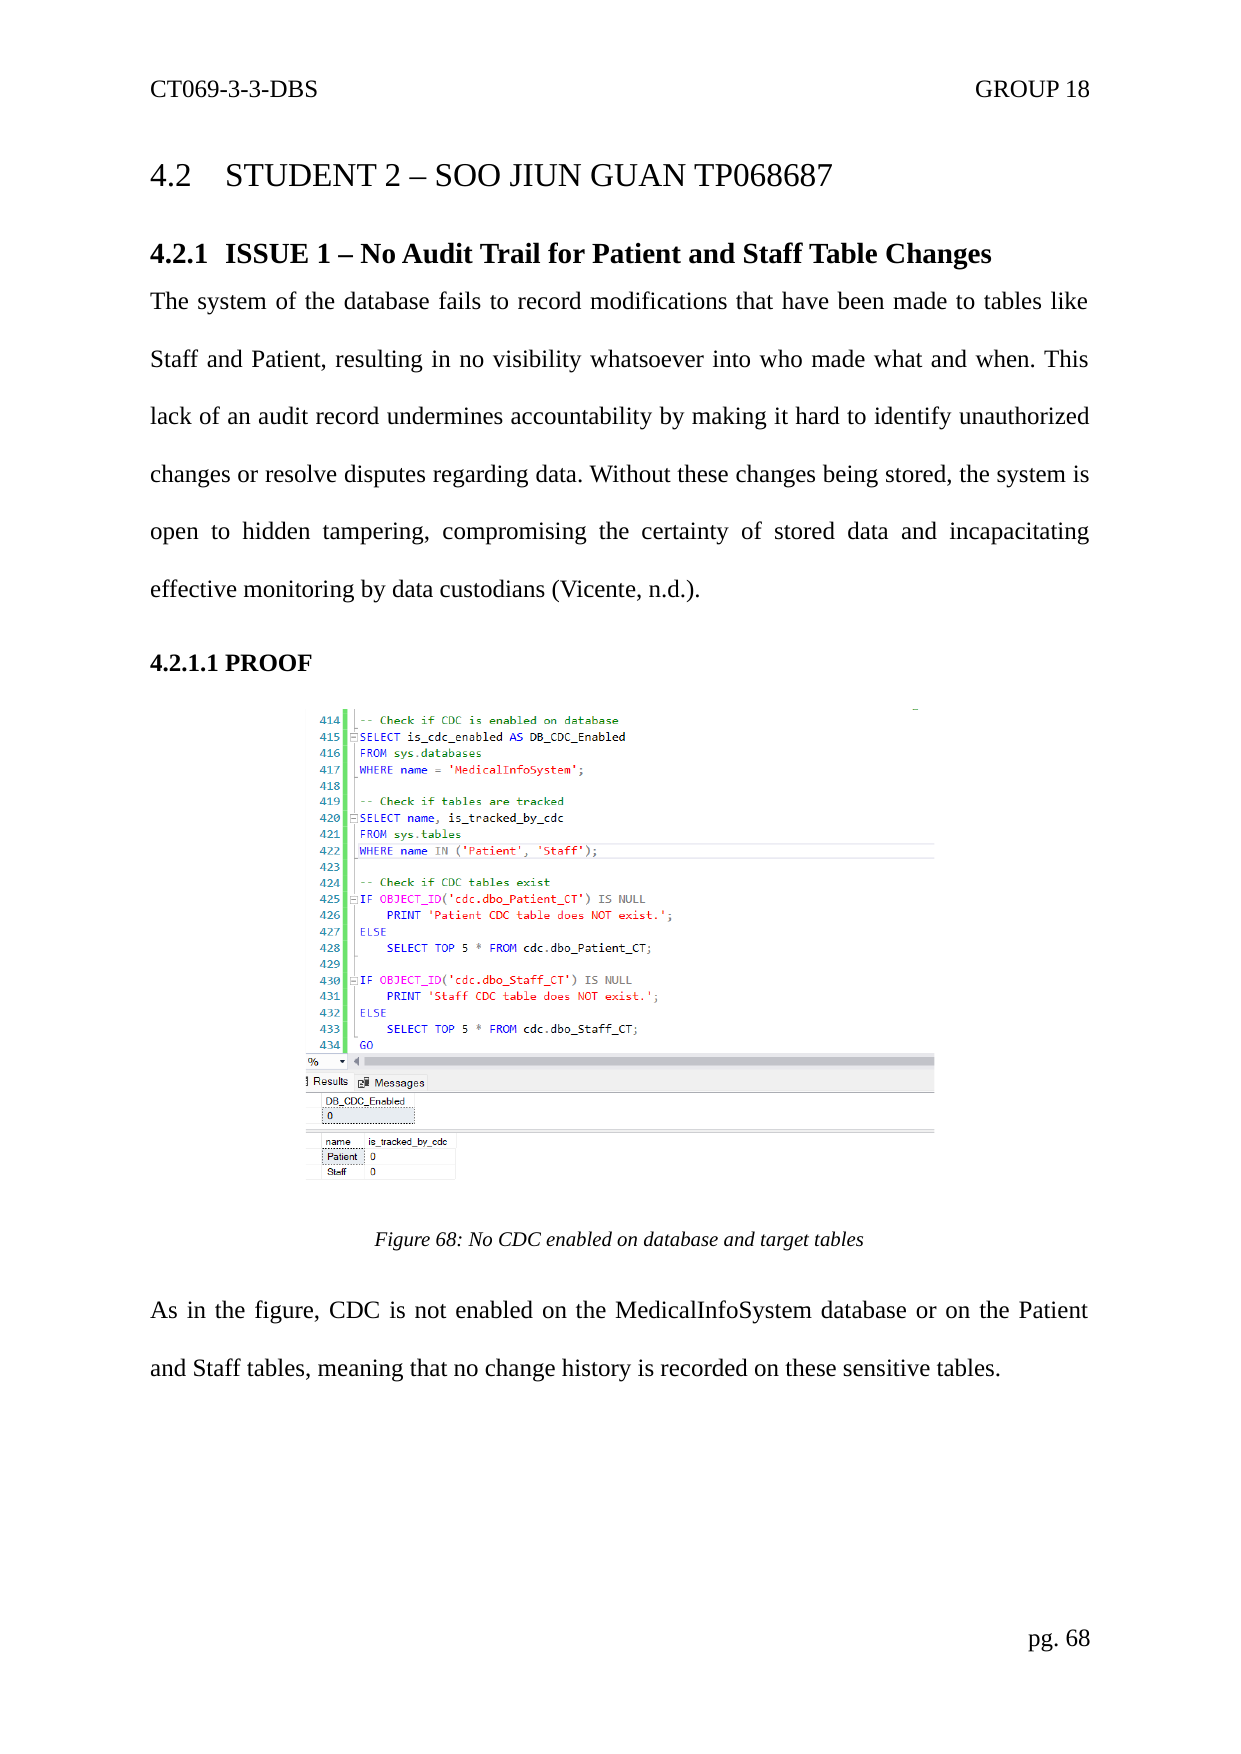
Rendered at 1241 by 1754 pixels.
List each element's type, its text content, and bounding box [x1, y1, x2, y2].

text Figure 68: No CDC enabled on database and target tables [150, 1227, 1090, 1251]
text The system of the database fails to record modifications that have been made to tables like Staff and Patient, resulting in no visibility whatsoever into who made what and when. This lack of an audit record undermines accountability by making it hard to identify unauthorized changes or resolve disputes regarding data. Without these changes being stored, the system is open to hidden tampering, compromising the certainty of stored data and incapacitating effective monitoring by data custodians (Vicente, n.d.). [150, 286, 1090, 602]
subtitle 4.2.1.1 PROOF [150, 648, 1090, 677]
subtitle 4.2.1 ISSUE 1 – No Audit Trail for Patient and Staff Table Changes [150, 236, 1090, 269]
subtitle 4.2 STUDENT 2 – SOO JIUN GUAN TP068687 [150, 155, 1090, 193]
picture [305, 709, 935, 1182]
text As in the figure, CDC is not enabled on the MedicalInfoSystem database or on the Patient and Staff tables, meaning that no change history is recorded on these sensitive tables. [150, 1296, 1090, 1382]
